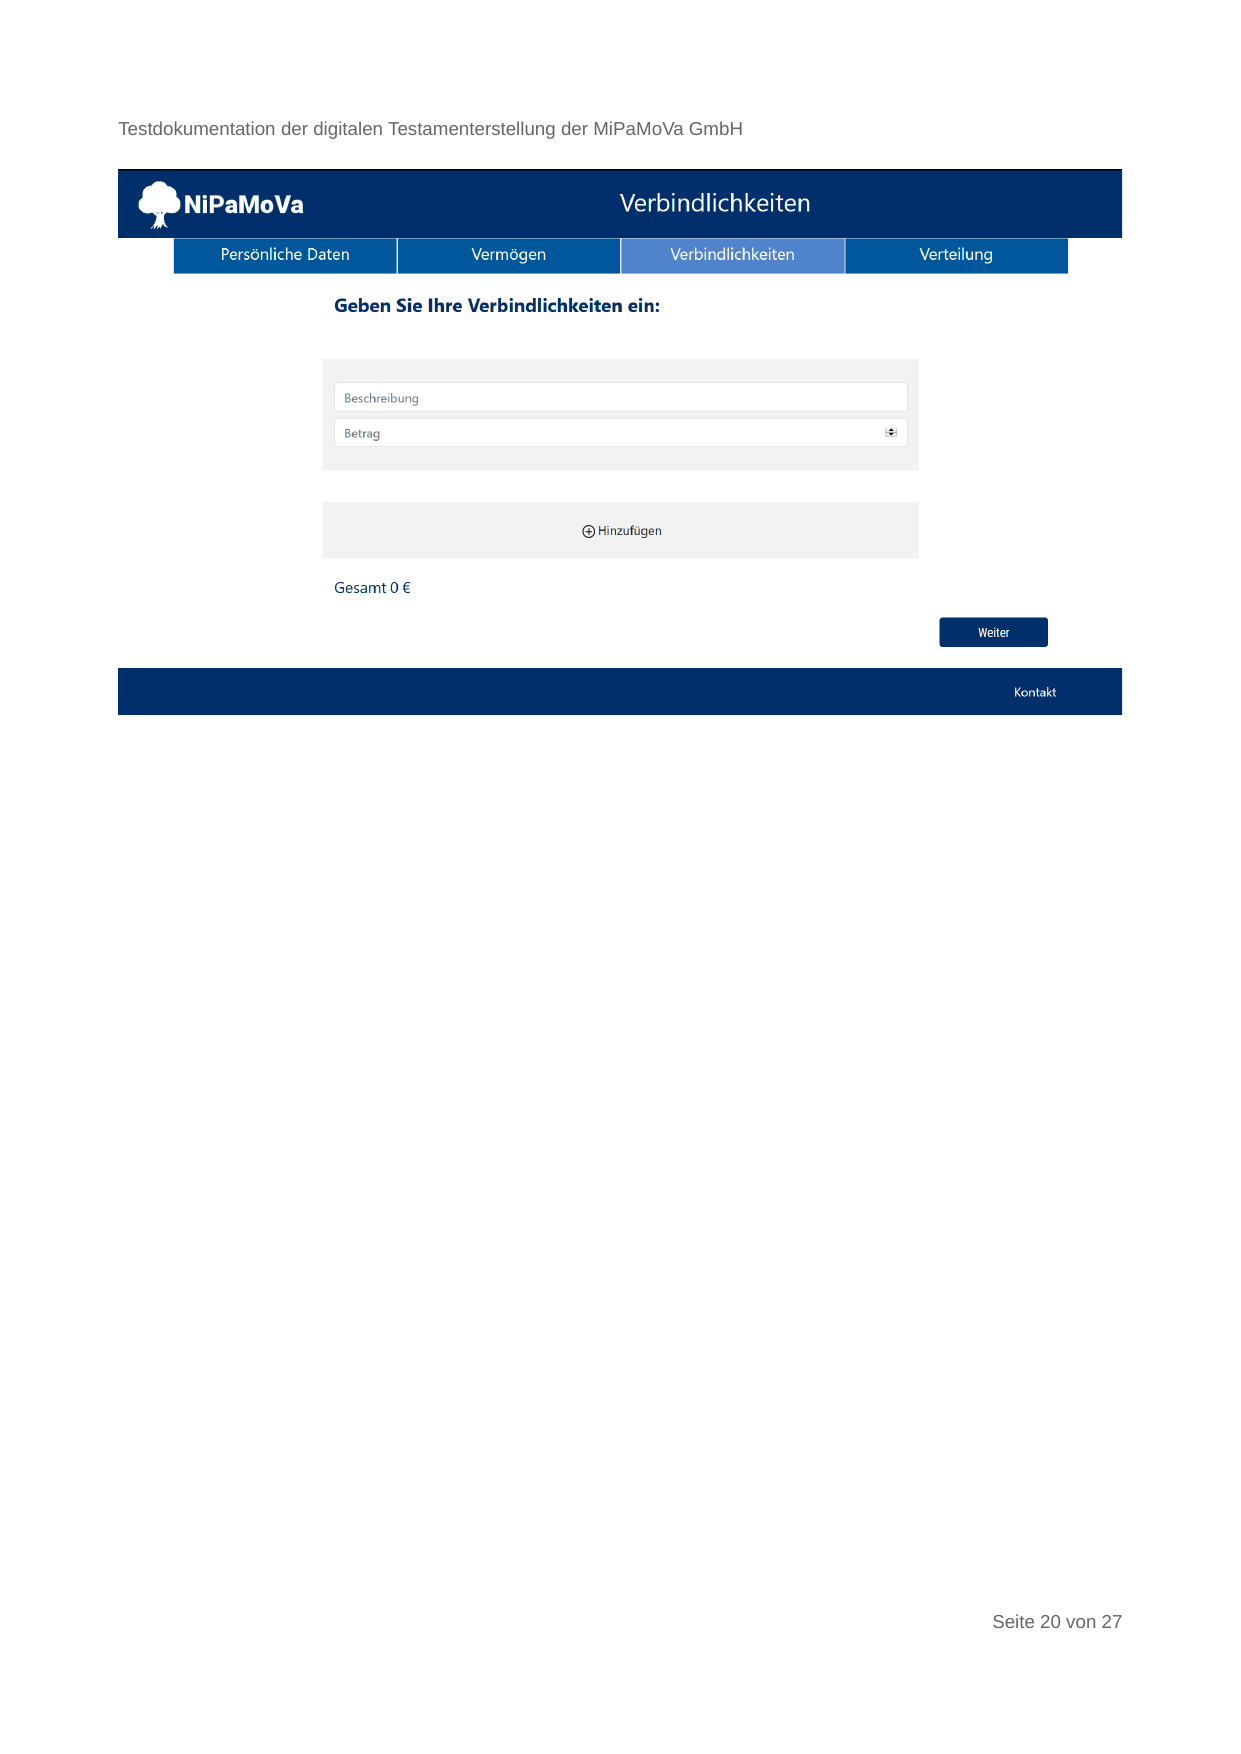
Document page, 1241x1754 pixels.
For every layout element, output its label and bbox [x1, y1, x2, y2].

picture [118, 169, 1123, 734]
